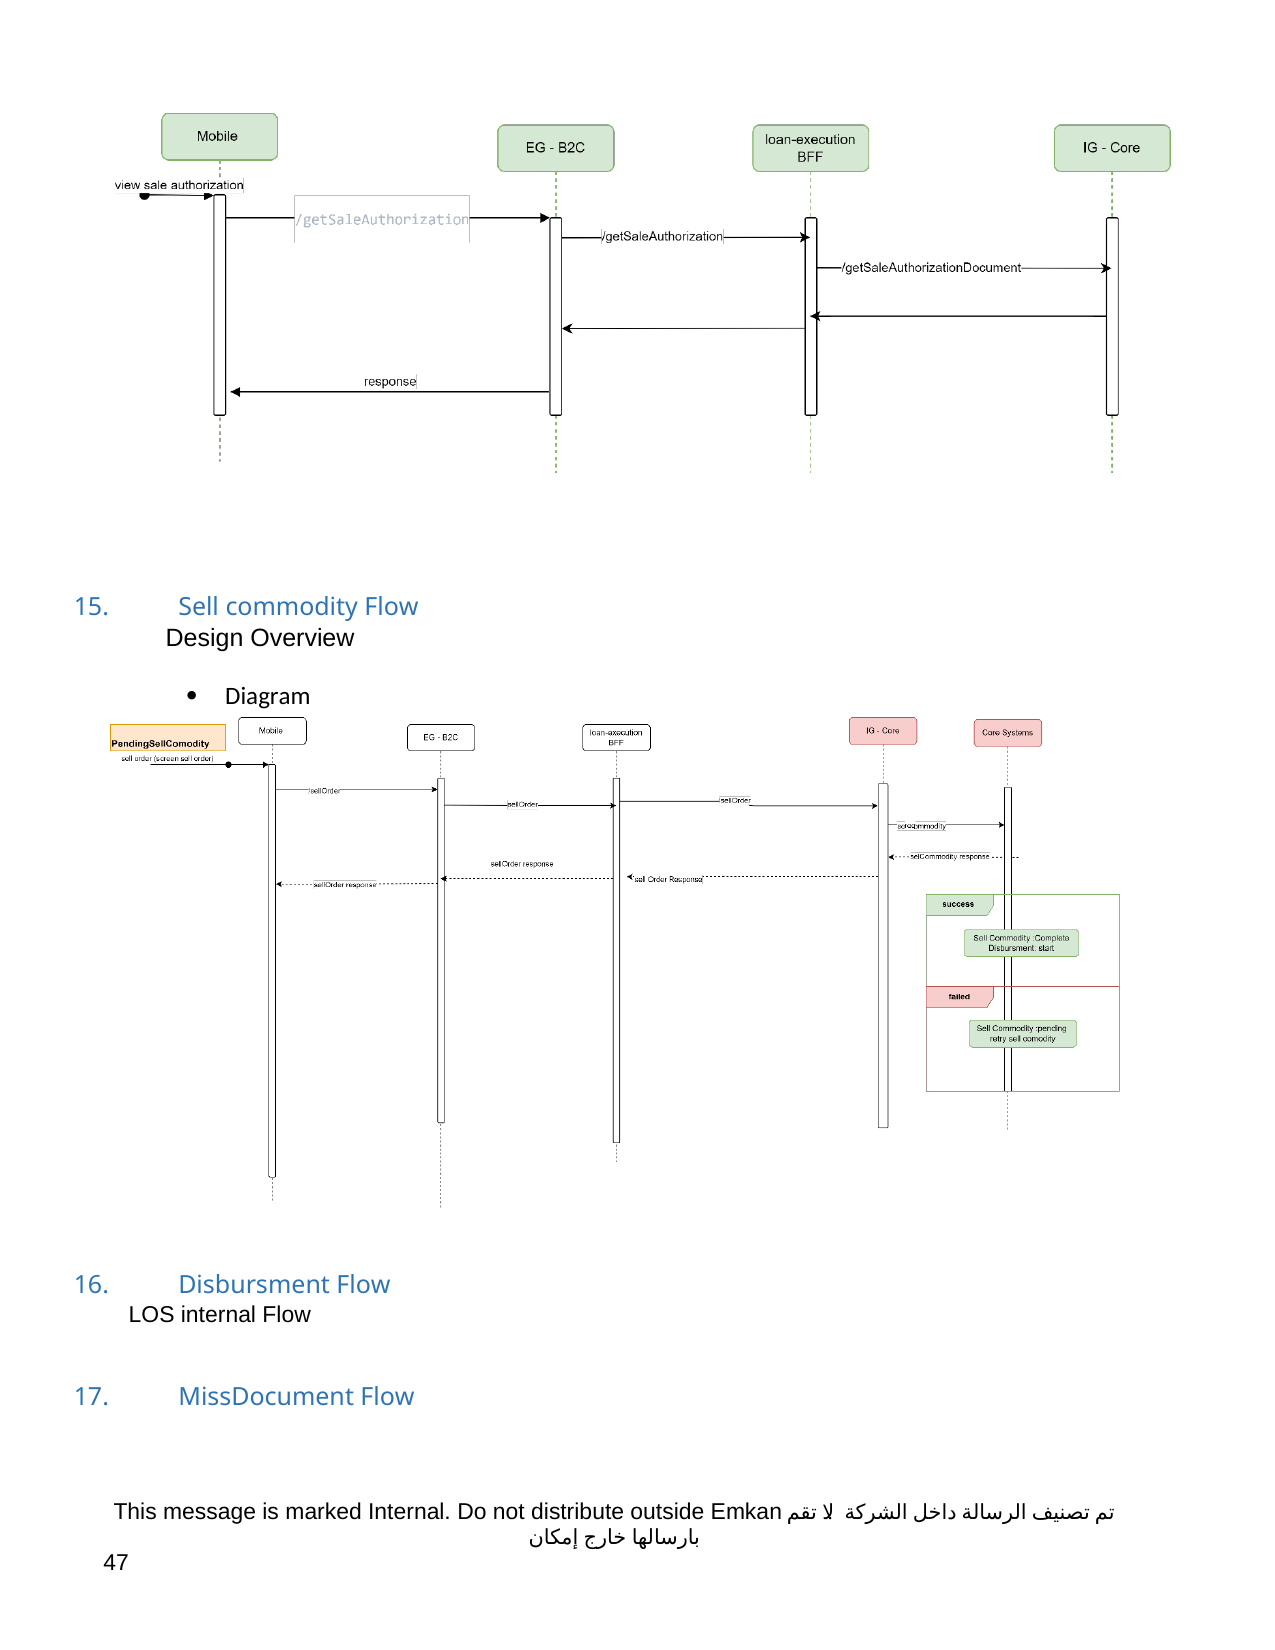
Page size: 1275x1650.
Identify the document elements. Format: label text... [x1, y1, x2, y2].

subtitle Disbursment Flow [73, 1267, 1042, 1301]
list Diagram [187, 680, 1125, 710]
text Design Overview [103, 623, 1125, 651]
text LOS internal Flow [103, 1301, 1125, 1327]
picture [103, 101, 1182, 485]
subtitle Sell commodity Flow [73, 589, 1042, 623]
picture [103, 710, 1125, 1216]
subtitle MissDocument Flow [73, 1379, 1042, 1413]
